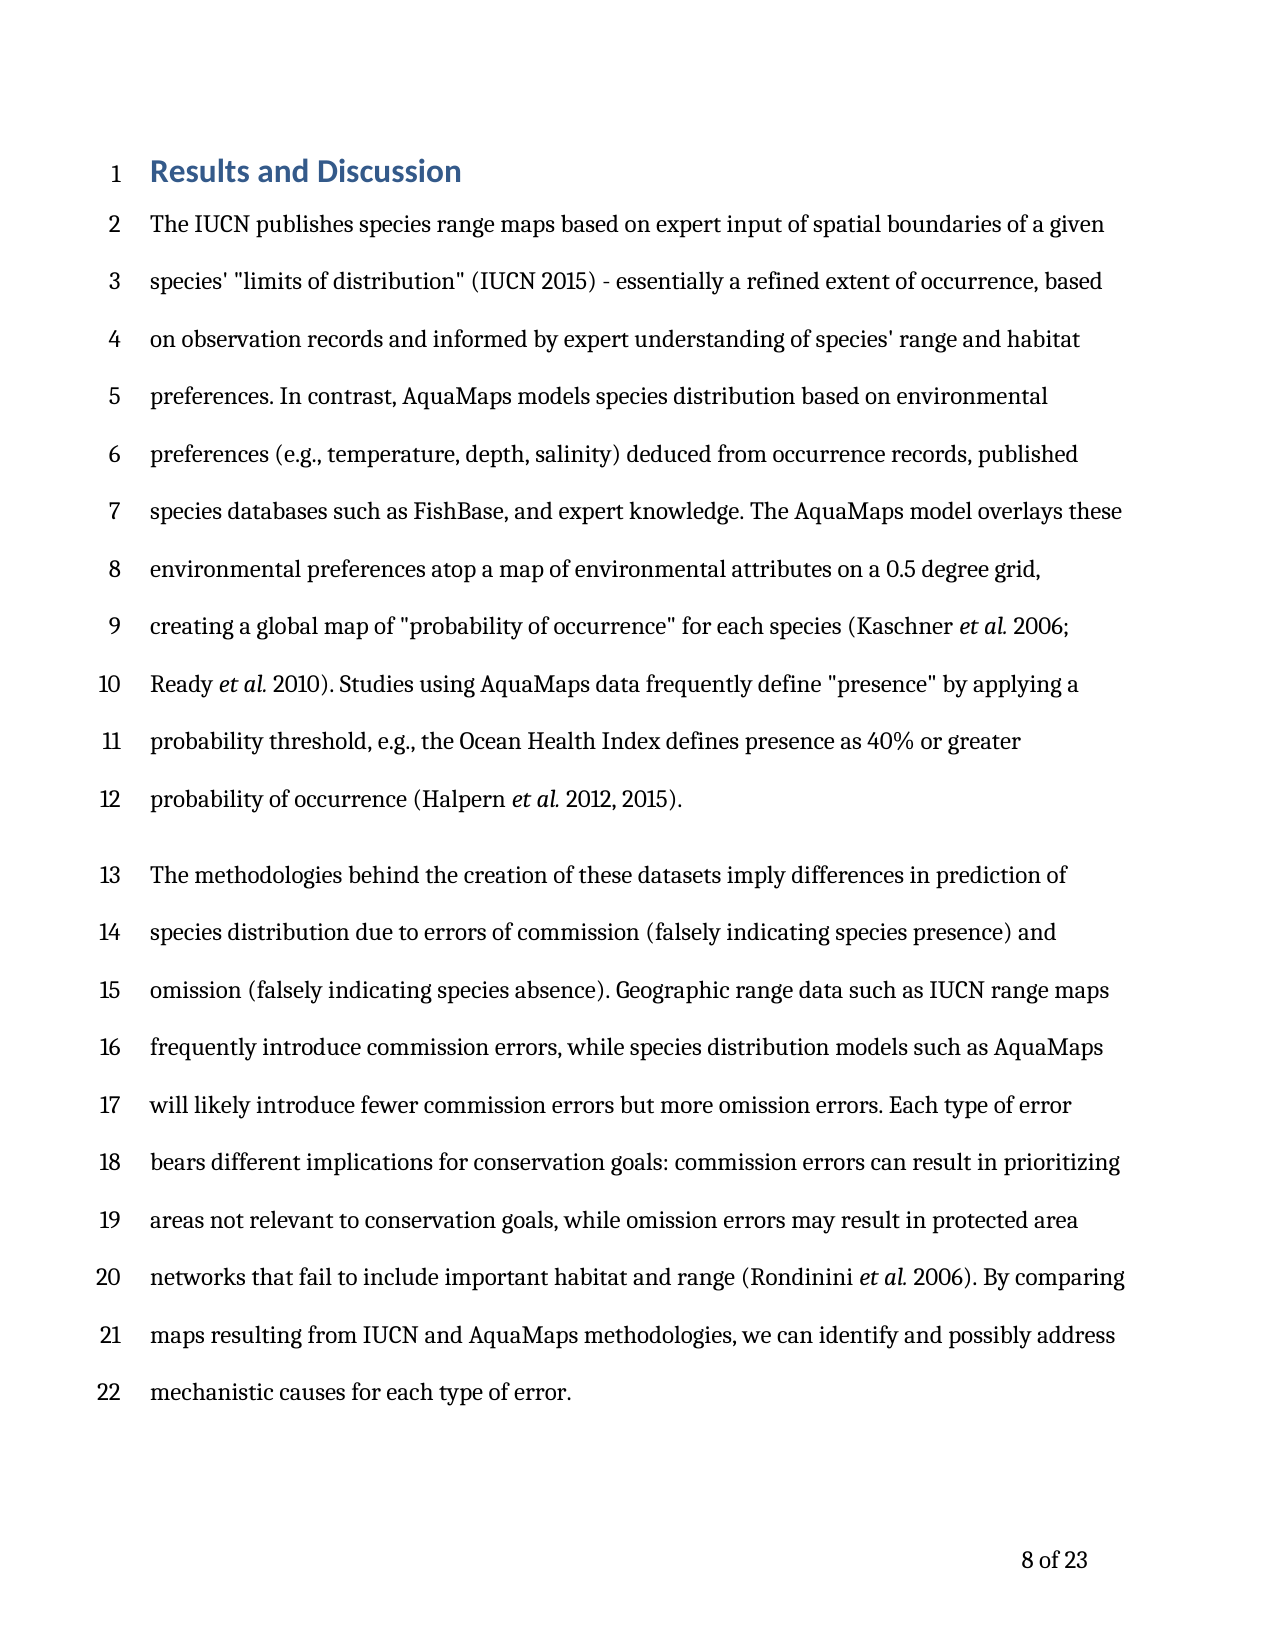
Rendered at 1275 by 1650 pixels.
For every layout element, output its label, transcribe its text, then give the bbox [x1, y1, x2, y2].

subtitle Results and Discussion [150, 150, 1125, 191]
text The methodologies behind the creation of these datasets imply differences in prediction of species distribution due to errors of commission (falsely indicating species presence) and omission (falsely indicating species absence). Geographic range data such as IUCN range maps frequently introduce commission errors, while species distribution models such as AquaMaps will likely introduce fewer commission errors but more omission errors. Each type of error bears different implications for conservation goals: commission errors can result in prioritizing areas not relevant to conservation goals, while omission errors may result in protected area networks that fail to include important habitat and range (Rondinini et al. 2006). By comparing maps resulting from IUCN and AquaMaps methodologies, we can identify and possibly address mechanistic causes for each type of error. [150, 861, 1125, 1407]
text The IUCN publishes species range maps based on expert input of spatial boundaries of a given species' "limits of distribution" (IUCN 2015) - essentially a refined extent of occurrence, based on observation records and informed by expert understanding of species' range and habitat preferences. In contrast, AquaMaps models species distribution based on environmental preferences (e.g., temperature, depth, salinity) deduced from occurrence records, published species databases such as FishBase, and expert knowledge. The AquaMaps model overlays these environmental preferences atop a map of environmental attributes on a 0.5 degree grid, creating a global map of "probability of occurrence" for each species (Kaschner et al. 2006; Ready et al. 2010). Studies using AquaMaps data frequently define "presence" by applying a probability threshold, e.g., the Ocean Health Index defines presence as 40% or greater probability of occurrence (Halpern et al. 2012, 2015). [150, 209, 1125, 813]
